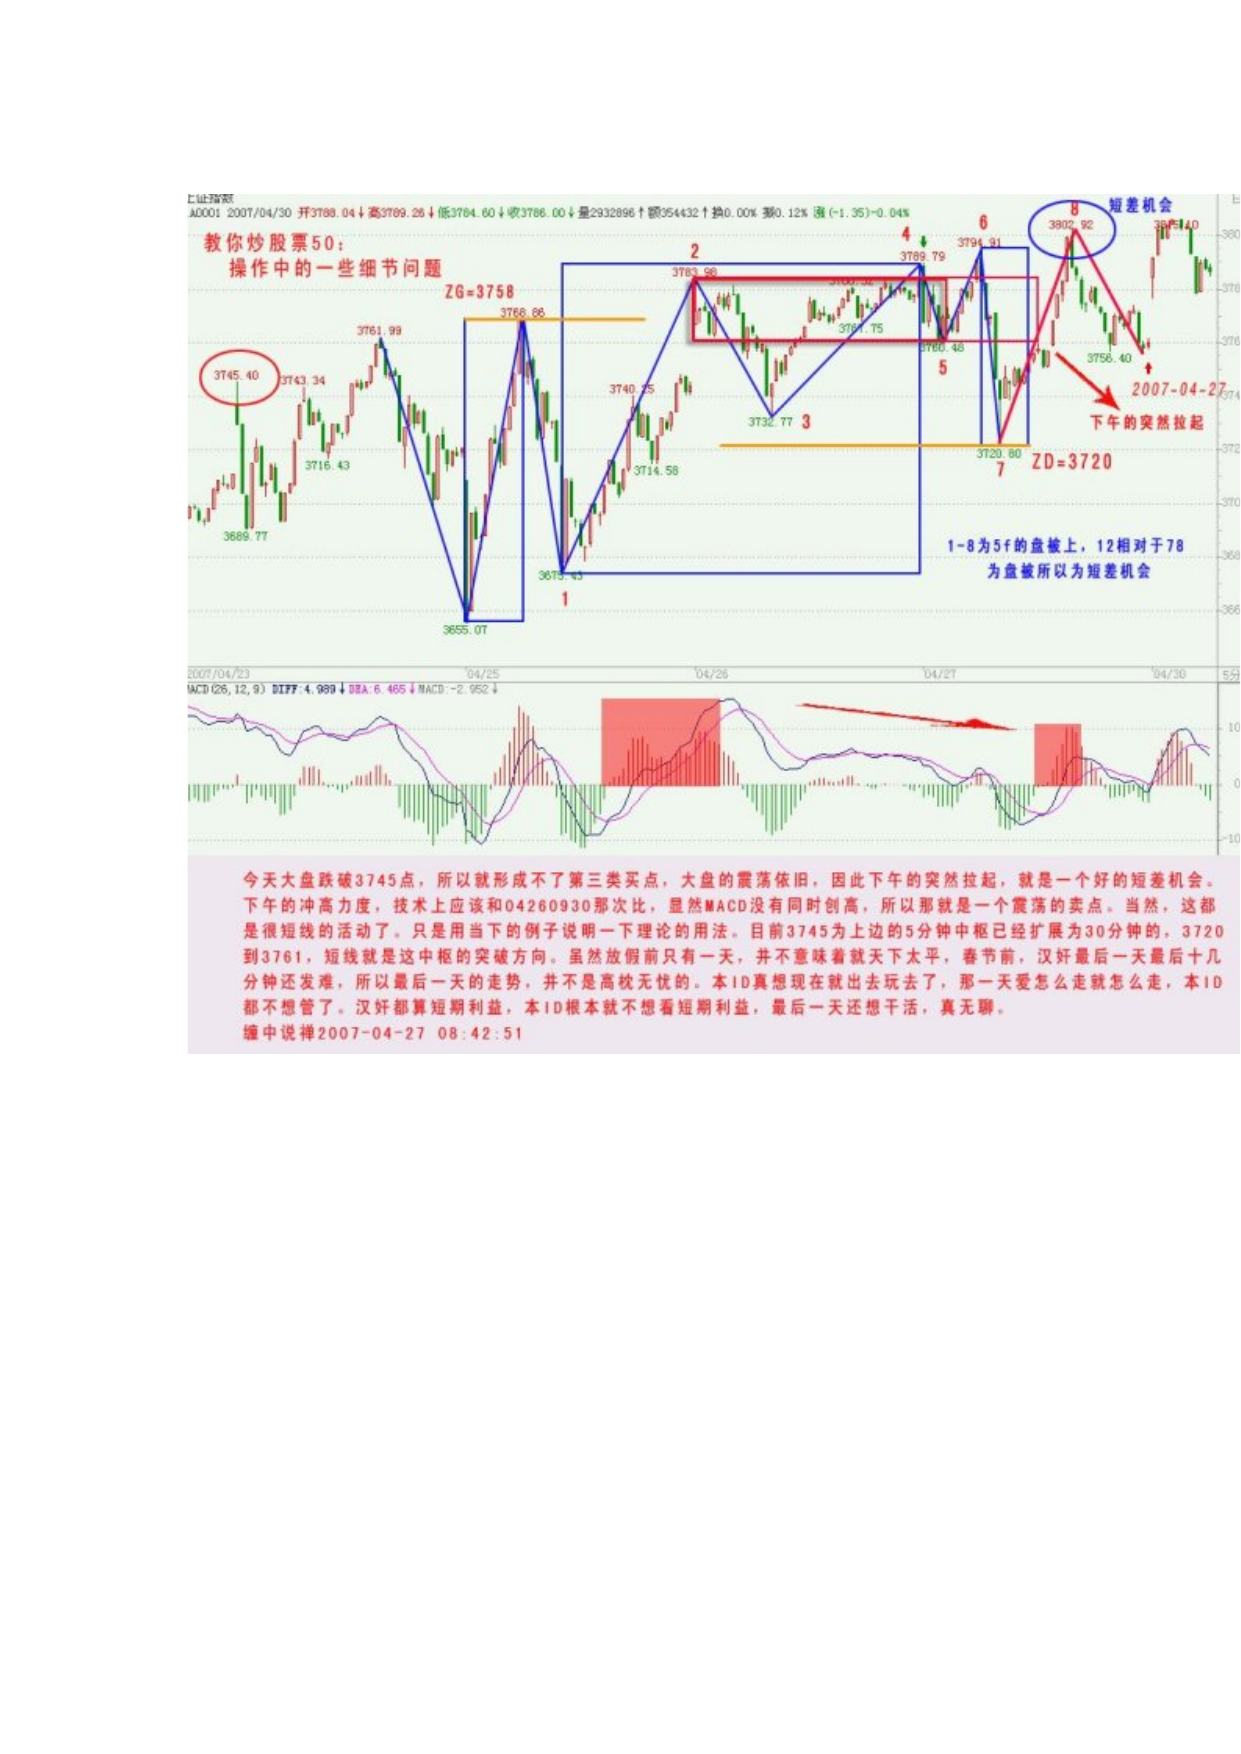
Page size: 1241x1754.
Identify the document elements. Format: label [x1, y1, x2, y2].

picture [187, 194, 1241, 1054]
